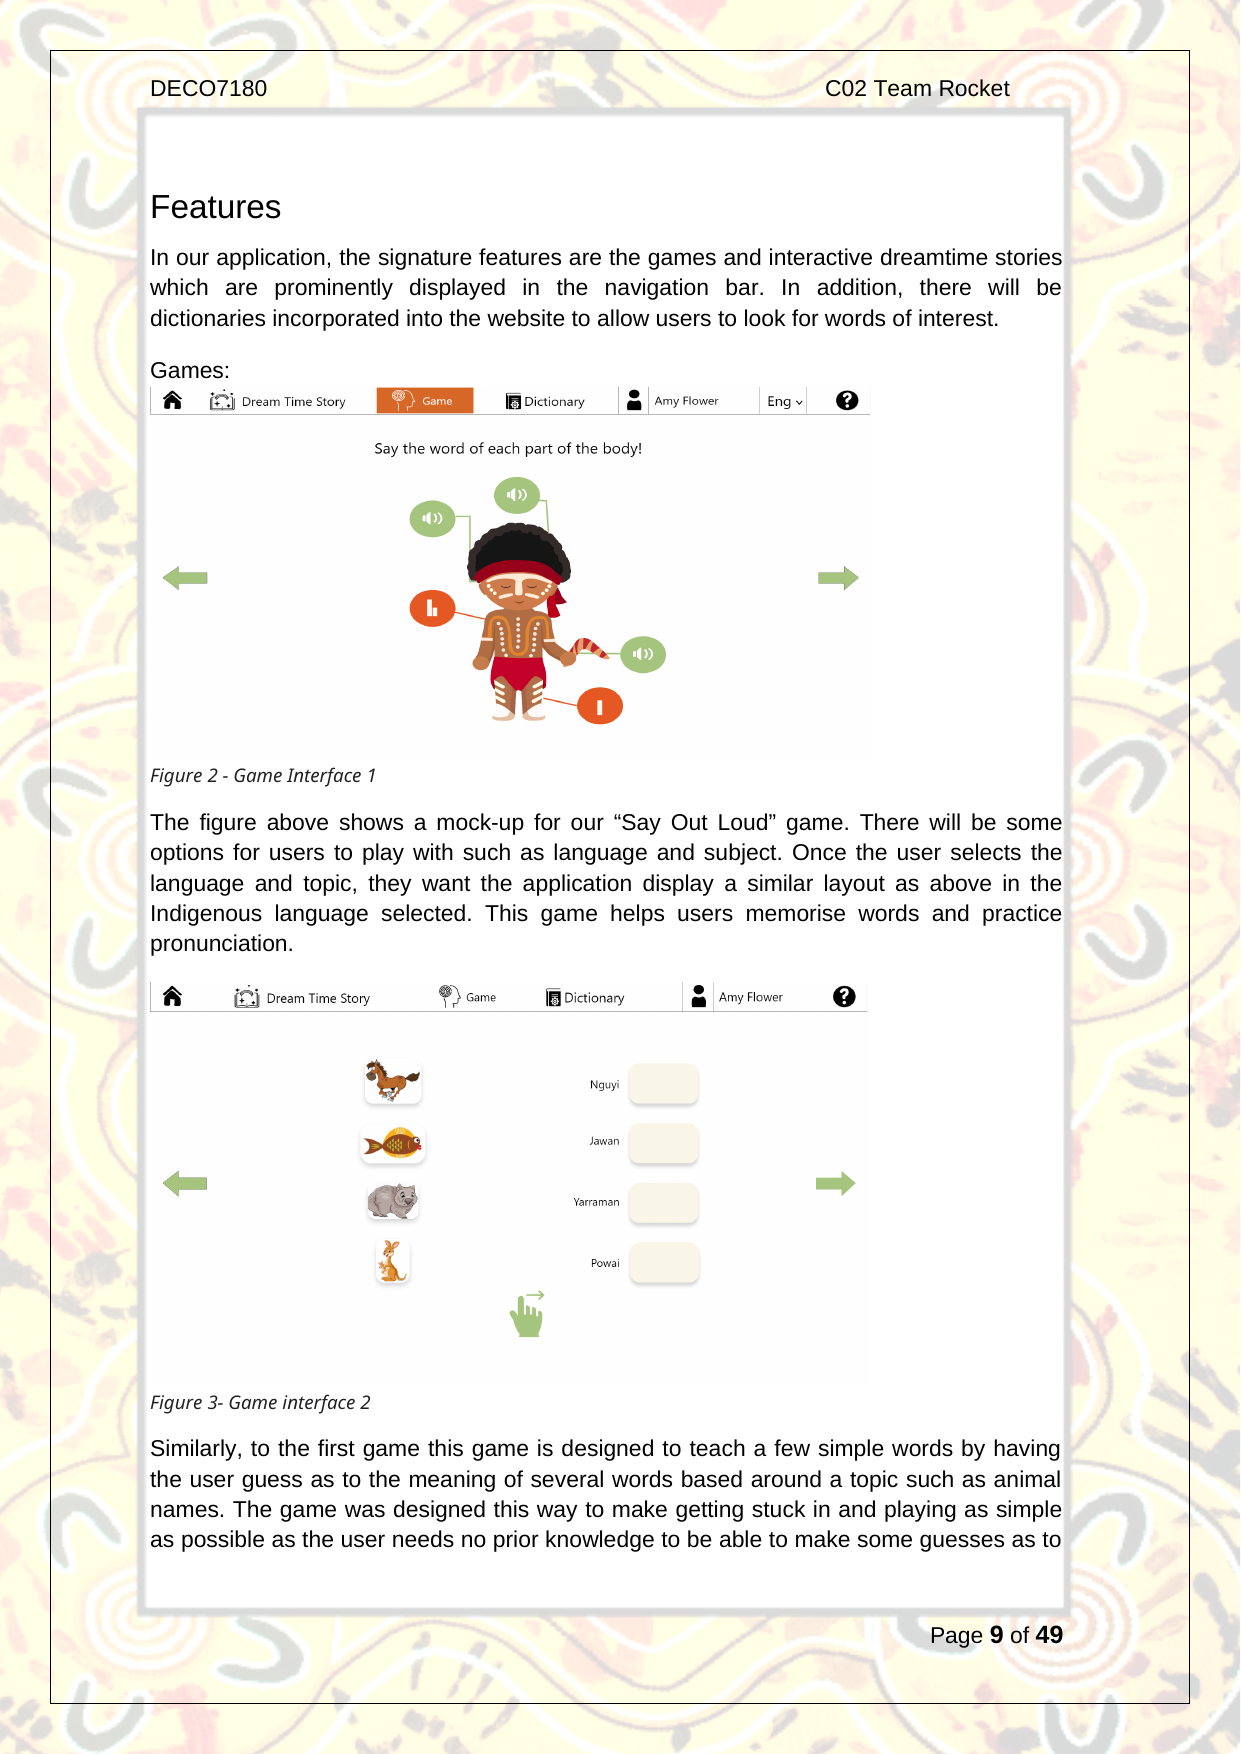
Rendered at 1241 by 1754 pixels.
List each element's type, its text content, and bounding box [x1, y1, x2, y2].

text Games: [150, 357, 1063, 383]
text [150, 1435, 1063, 1552]
text In our application, the signature features are the games and interactive dreamtime stories which are prominently displayed in the navigation bar. In addition, there will be dictionaries incorporated into the website to allow users to look for words of interest. [150, 244, 1063, 331]
text The figure above shows a mock-up for our “Say Out Loud” game. There will be some options for users to play with such as language and subject. Once the user selects the language and topic, they want the application display a similar layout as above in the Indigenous language selected. This game helps users memorise words and practice pronunciation. [150, 809, 1063, 956]
picture [150, 982, 868, 1386]
subtitle Features [150, 187, 1063, 226]
text Figure 3- Game interface 2 [150, 1389, 1063, 1414]
picture [150, 387, 871, 759]
text Figure 2 - Game Interface 1 [150, 763, 1063, 788]
